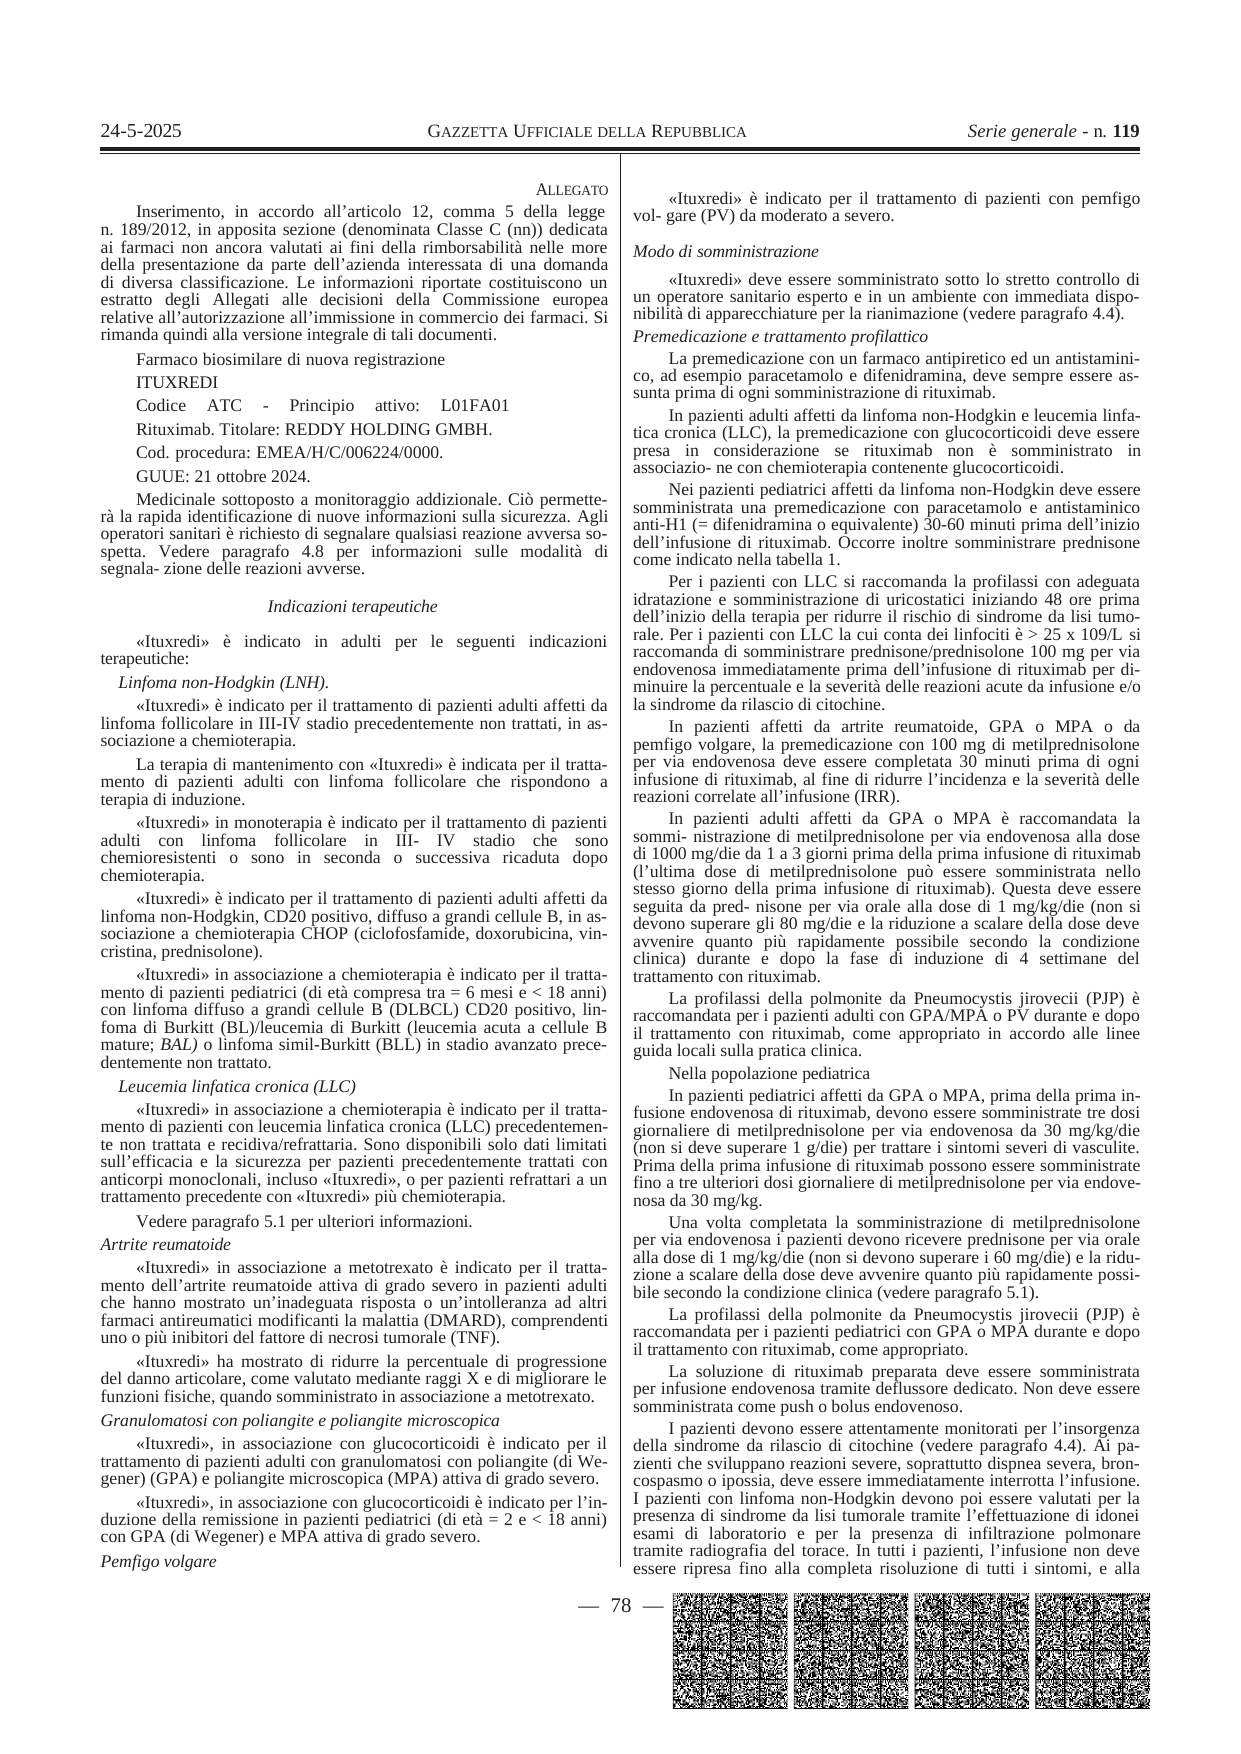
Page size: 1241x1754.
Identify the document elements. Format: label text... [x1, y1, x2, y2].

picture [672, 1593, 788, 1709]
text La profilassi della polmonite da Pneumocystis jirovecii (PJP) è raccomandata per i pazienti adulti con GPA/MPA o PV durante e dopo il trattamento con rituximab, come appropriato in accordo alle linee guida locali sulla pratica clinica. [633, 991, 1141, 1061]
text Indicazioni terapeutiche [267, 596, 612, 616]
text Nella popolazione pediatrica [668, 1063, 1152, 1083]
text Medicinale sottoposto a monitoraggio addizionale. Ciò permette- rà la rapida identificazione di nuove informazioni sulla sicurezza. Agli operatori sanitari è richiesto di segnalare qualsiasi reazione avversa so- spetta. Vedere paragrafo 4.8 per informazioni sulle modalità di segnala- zione delle reazioni avverse. [100, 491, 608, 578]
text Leucemia linfatica cronica (LLC) [118, 1076, 612, 1096]
text La soluzione di rituximab preparata deve essere somministrata per infusione endovenosa tramite deflussore dedicato. Non deve essere somministrata come push o bolus endovenoso. [633, 1364, 1141, 1416]
text Artrite reumatoide [100, 1234, 612, 1254]
text «Ituxredi» è indicato in adulti per le seguenti indicazioni terapeutiche: [100, 633, 608, 668]
text La profilassi della polmonite da Pneumocystis jirovecii (PJP) è raccomandata per i pazienti pediatrici con GPA o MPA durante e dopo il trattamento con rituximab, come appropriato. [633, 1307, 1141, 1359]
text «Ituxredi» è indicato per il trattamento di pazienti adulti affetti da linfoma follicolare in III-IV stadio precedentemente non trattati, in as- sociazione a chemioterapia. [100, 698, 608, 750]
text «Ituxredi» in associazione a chemioterapia è indicato per il tratta- mento di pazienti con leucemia linfatica cronica (LLC) precedentemen- te non trattata e recidiva/refrattaria. Sono disponibili solo dati limitati sull’efficacia e la sicurezza per pazienti precedentemente trattati con anticorpi monoclonali, incluso «Ituxredi», o per pazienti refrattari a un trattamento precedente con «Ituxredi» più chemioterapia. [100, 1102, 608, 1207]
picture [793, 1593, 909, 1709]
text «Ituxredi» in associazione a chemioterapia è indicato per il tratta- mento di pazienti pediatrici (di età compresa tra = 6 mesi e < 18 anni) con linfoma diffuso a grandi cellule B (DLBCL) CD20 positivo, lin- foma di Burkitt (BL)/leucemia di Burkitt (leucemia acuta a cellule B mature; BAL) o linfoma simil-Burkitt (BLL) in stadio avanzato prece- dentemente non trattato. [100, 967, 608, 1072]
text In pazienti affetti da artrite reumatoide, GPA o MPA o da pemfigo volgare, la premedicazione con 100 mg di metilprednisolone per via endovenosa deve essere completata 30 minuti prima di ogni infusione di rituximab, al fine di ridurre l’incidenza e la severità delle reazioni correlate all’infusione (IRR). [633, 719, 1141, 806]
text «Ituxredi», in associazione con glucocorticoidi è indicato per il trattamento di pazienti adulti con granulomatosi con poliangite (di We- gener) (GPA) e poliangite microscopica (MPA) attiva di grado severo. [100, 1436, 608, 1488]
text Granulomatosi con poliangite e poliangite microscopica [100, 1410, 612, 1430]
text Una volta completata la somministrazione di metilprednisolone per via endovenosa i pazienti devono ricevere prednisone per via orale alla dose di 1 mg/kg/die (non si devono superare i 60 mg/die) e la ridu- zione a scalare della dose deve avvenire quanto più rapidamente possi- bile secondo la condizione clinica (vedere paragrafo 5.1). [633, 1214, 1141, 1302]
text Premedicazione e trattamento profilattico [633, 326, 1152, 346]
text La terapia di mantenimento con «Ituxredi» è indicata per il tratta- mento di pazienti adulti con linfoma follicolare che rispondono a terapia di induzione. [100, 756, 608, 809]
text Vedere paragrafo 5.1 per ulteriori informazioni. [136, 1211, 612, 1231]
text La premedicazione con un farmaco antipiretico ed un antistamini- co, ad esempio paracetamolo e difenidramina, deve sempre essere as- sunta prima di ogni somministrazione di rituximab. [633, 350, 1141, 403]
picture [914, 1593, 1030, 1709]
text Modo di somministrazione [633, 241, 1152, 261]
text «Ituxredi» è indicato per il trattamento di pazienti adulti affetti da linfoma non-Hodgkin, CD20 positivo, diffuso a grandi cellule B, in as- sociazione a chemioterapia CHOP (ciclofosfamide, doxorubicina, vin- cristina, prednisolone). [100, 891, 608, 961]
text «Ituxredi» deve essere somministrato sotto lo stretto controllo di un operatore sanitario esperto e in un ambiente con immediata dispo- nibilità di apparecchiature per la rianimazione (vedere paragrafo 4.4). [633, 271, 1141, 323]
text Codice ATC - Principio attivo: L01FA01 Rituximab. Titolare: REDDY HOLDING GMBH. [136, 395, 510, 439]
text Nei pazienti pediatrici affetti da linfoma non-Hodgkin deve essere somministrata una premedicazione con paracetamolo e antistaminico anti-H1 (= difenidramina o equivalente) 30-60 minuti prima dell’inizio dell’infusione di rituximab. Occorre inoltre somministrare prednisone come indicato nella tabella 1. [633, 482, 1141, 569]
text Per i pazienti con LLC si raccomanda la profilassi con adeguata idratazione e somministrazione di uricostatici iniziando 48 ore prima dell’inizio della terapia per ridurre il rischio di sindrome da lisi tumo- rale. Per i pazienti con LLC la cui conta dei linfociti è > 25 x 109/L si raccomanda di somministrare prednisone/prednisolone 100 mg per via endovenosa immediatamente prima dell’infusione di rituximab per di- minuire la percentuale e la severità delle reazioni acute da infusione e/o la sindrome da rilascio di citochine. [633, 574, 1141, 714]
text «Ituxredi» in associazione a metotrexato è indicato per il tratta- mento dell’artrite reumatoide attiva di grado severo in pazienti adulti che hanno mostrato un’inadeguata risposta o un’intolleranza ad altri farmaci antireumatici modificanti la malattia (DMARD), comprendenti uno o più inibitori del fattore di necrosi tumorale (TNF). [100, 1260, 608, 1347]
text Cod. procedura: EMEA/H/C/006224/0000. GUUE: 21 ottobre 2024. [136, 442, 443, 486]
text Allegato [88, 178, 608, 199]
text «Ituxredi» ha mostrato di ridurre la percentuale di progressione del danno articolare, come valutato mediante raggi X e di migliorare le funzioni fisiche, quando somministrato in associazione a metotrexato. [100, 1354, 608, 1406]
text Farmaco biosimilare di nuova registrazione ITUXREDI [136, 348, 445, 392]
text Pemfigo volgare [100, 1551, 612, 1571]
text n. 189/2012, in apposita sezione (denominata Classe C (nn)) dedicata ai farmaci non ancora valutati ai fini della rimborsabilità nelle more della presentazione da parte dell’azienda interessata di una domanda di diversa classificazione. Le informazioni riportate costituiscono un estratto degli Allegati alle decisioni della Commissione europea relative all’autorizzazione all’immissione in commercio dei farmaci. Si rimanda quindi alla versione integrale di tali documenti. [100, 222, 608, 344]
text In pazienti adulti affetti da GPA o MPA è raccomandata la sommi- nistrazione di metilprednisolone per via endovenosa alla dose di 1000 mg/die da 1 a 3 giorni prima della prima infusione di rituximab (l’ultima dose di metilprednisolone può essere somministrata nello stesso giorno della prima infusione di rituximab). Questa deve essere seguita da pred- nisone per via orale alla dose di 1 mg/kg/die (non si devono superare gli 80 mg/die e la riduzione a scalare della dose deve avvenire quanto più rapidamente possibile secondo la condizione clinica) durante e dopo la fase di induzione di 4 settimane del trattamento con rituximab. [633, 811, 1141, 986]
picture [1035, 1593, 1150, 1709]
text In pazienti adulti affetti da linfoma non-Hodgkin e leucemia linfa- tica cronica (LLC), la premedicazione con glucocorticoidi deve essere presa in considerazione se rituximab non è somministrato in associazio- ne con chemioterapia contenente glucocorticoidi. [633, 407, 1141, 477]
text Inserimento, in accordo all’articolo 12, comma 5 della legge [136, 202, 612, 221]
text «Ituxredi» in monoterapia è indicato per il trattamento di pazienti adulti con linfoma follicolare in III- IV stadio che sono chemioresistenti o sono in seconda o successiva ricaduta dopo chemioterapia. [100, 815, 608, 885]
text In pazienti pediatrici affetti da GPA o MPA, prima della prima in- fusione endovenosa di rituximab, devono essere somministrate tre dosi giornaliere di metilprednisolone per via endovenosa da 30 mg/kg/die (non si deve superare 1 g/die) per trattare i sintomi severi di vasculite. Prima della prima infusione di rituximab possono essere somministrate fino a tre ulteriori dosi giornaliere di metilprednisolone per via endove- nosa da 30 mg/kg. [633, 1087, 1141, 1210]
text «Ituxredi», in associazione con glucocorticoidi è indicato per l’in- duzione della remissione in pazienti pediatrici (di età = 2 e < 18 anni) con GPA (di Wegener) e MPA attiva di grado severo. [100, 1494, 608, 1547]
text «Ituxredi» è indicato per il trattamento di pazienti con pemfigo vol- gare (PV) da moderato a severo. [633, 190, 1141, 225]
text Linfoma non-Hodgkin (LNH). [118, 672, 612, 692]
